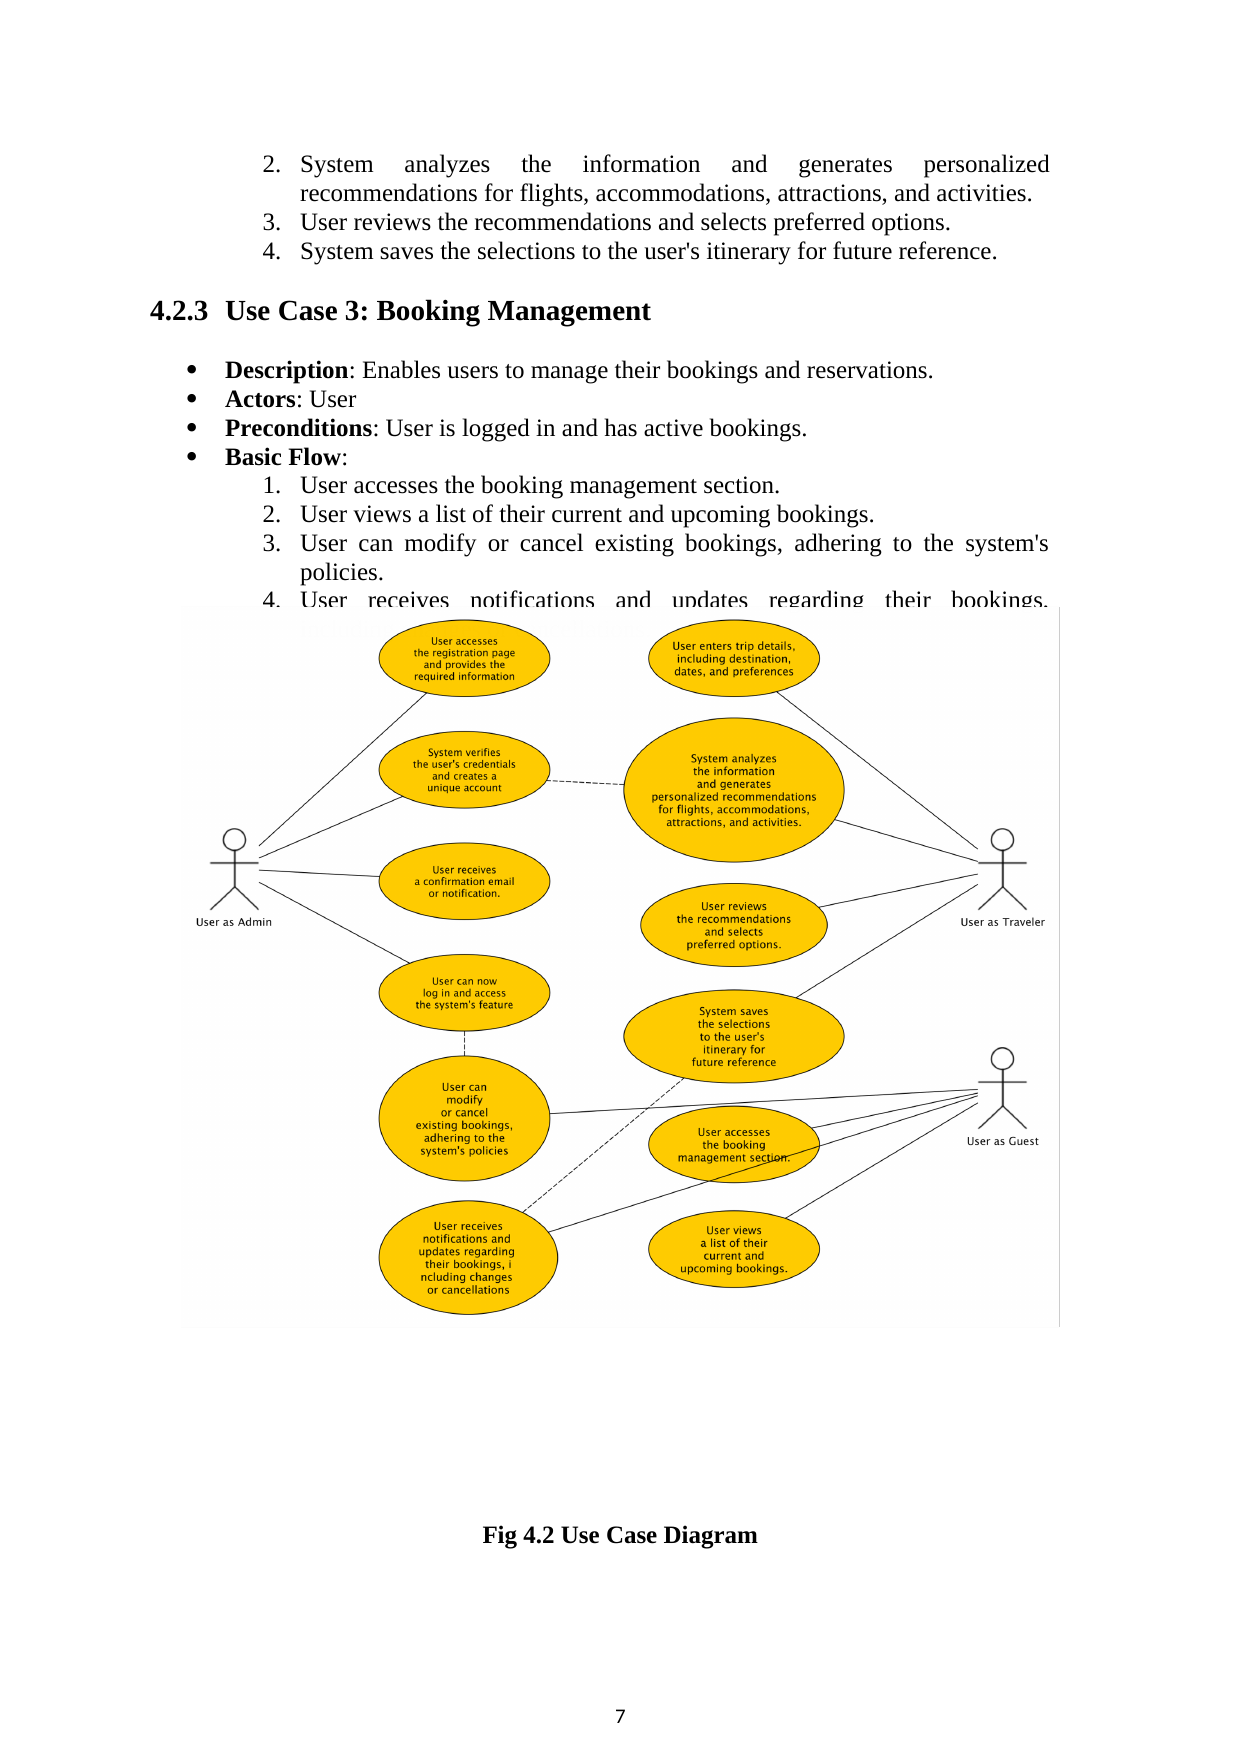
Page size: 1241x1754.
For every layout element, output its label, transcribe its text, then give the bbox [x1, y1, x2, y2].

list System analyzes the information and generates personalized recommendations for flights, accommodations, attractions, and activities. [262, 149, 1050, 207]
list Actors: User [187, 384, 1050, 413]
list User accesses the booking management section. [262, 471, 1050, 499]
picture [170, 587, 1070, 1347]
list Description: Enables users to manage their bookings and reservations. [187, 356, 1050, 384]
text Fig 4.2 Use Case Diagram [150, 1520, 1090, 1548]
list User can modify or cancel existing bookings, adhering to the system's policies. [262, 528, 1050, 586]
list User reviews the recommendations and selects preferred options. [262, 207, 1050, 236]
list System saves the selections to the user's itinerary for future reference. [262, 236, 1050, 264]
list User views a list of their current and upcoming bookings. [262, 499, 1050, 528]
list Preconditions: User is logged in and has active bookings. [187, 413, 1050, 442]
text 4.2.3 Use Case 3: Booking Management [150, 293, 1050, 327]
list Basic Flow: [187, 442, 1050, 471]
